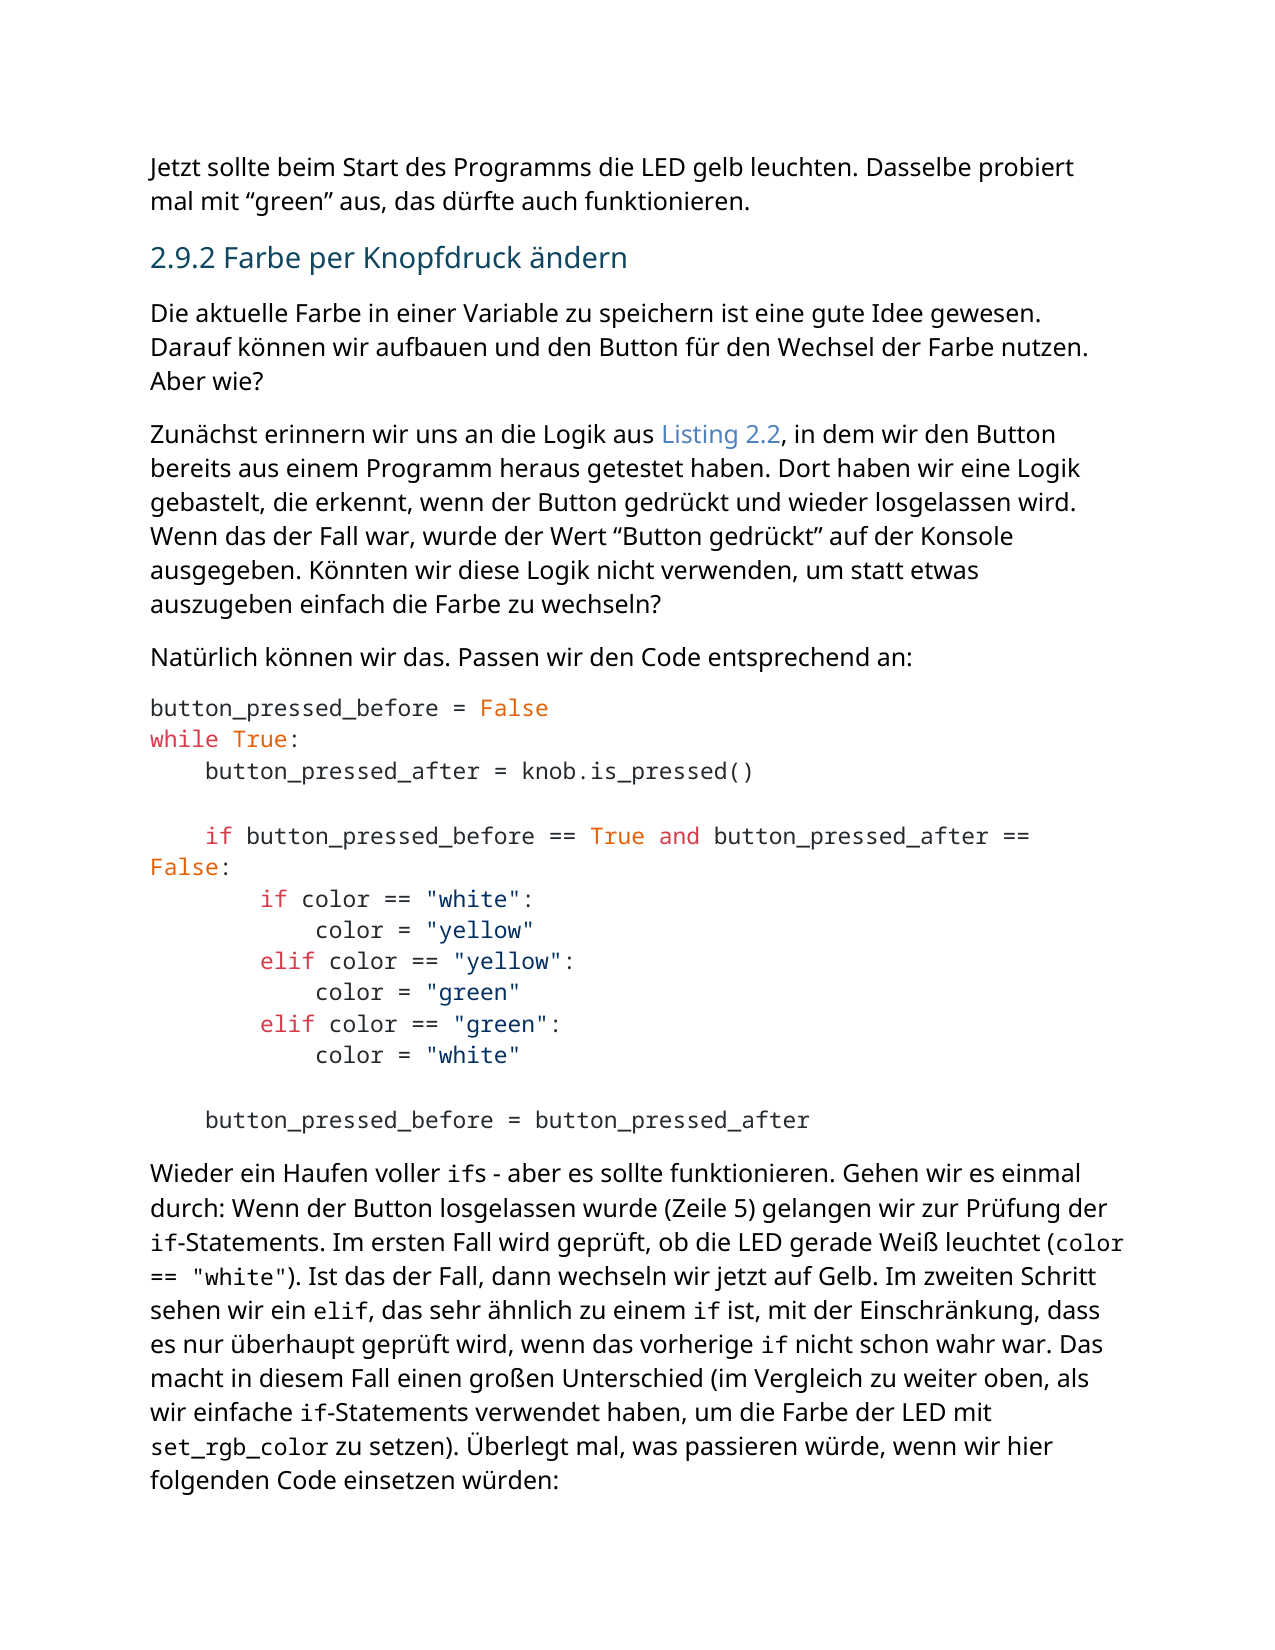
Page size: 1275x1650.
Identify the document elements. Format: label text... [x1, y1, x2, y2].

text button_pressed_before = False while True: button_pressed_after = knob.is_pressed() if button_pressed_before == True and button_pressed_after == False: if color == "white": color = "yellow" elif color == "yellow": color = "green" elif color == "green": color = "white" button_pressed_before = button_pressed_after [150, 692, 1125, 1135]
text Wieder ein Haufen voller ifs - aber es sollte funktionieren. Gehen wir es einmal durch: Wenn der Button losgelassen wurde (Zeile 5) gelangen wir zur Prüfung der if-Statements. Im ersten Fall wird geprüft, ob die LED gerade Weiß leuchtet (color == "white"). Ist das der Fall, dann wechseln wir jetzt auf Gelb. Im zweiten Schritt sehen wir ein elif, das sehr ähnlich zu einem if ist, mit der Einschränkung, dass es nur überhaupt geprüft wird, wenn das vorherige if nicht schon wahr war. Das macht in diesem Fall einen großen Unterschied (im Vergleich zu weiter oben, als wir einfache if-Statements verwendet haben, um die Farbe der LED mit set_rgb_color zu setzen). Überlegt mal, was passieren würde, wenn wir hier folgenden Code einsetzen würden: [150, 1156, 1125, 1497]
text Die aktuelle Farbe in einer Variable zu speichern ist eine gute Idee gewesen. Darauf können wir aufbauen und den Button für den Wechsel der Farbe nutzen. Aber wie? [150, 295, 1125, 397]
subtitle 2.9.2 Farbe per Knopfdruck ändern [150, 237, 1125, 277]
text Natürlich können wir das. Passen wir den Code entsprechend an: [150, 639, 1125, 673]
text Jetzt sollte beim Start des Programms die LED gelb leuchten. Dasselbe probiert mal mit “green” aus, das dürfte auch funktionieren. [150, 150, 1125, 218]
text Zunächst erinnern wir uns an die Logik aus Listing 2.2, in dem wir den Button bereits aus einem Programm heraus getestet haben. Dort haben wir eine Logik gebastelt, die erkennt, wenn der Button gedrückt und wieder losgelassen wird. Wenn das der Fall war, wurde der Wert “Button gedrückt” auf der Konsole ausgegeben. Könnten wir diese Logik nicht verwenden, um statt etwas auszugeben einfach die Farbe zu wechseln? [150, 416, 1125, 621]
